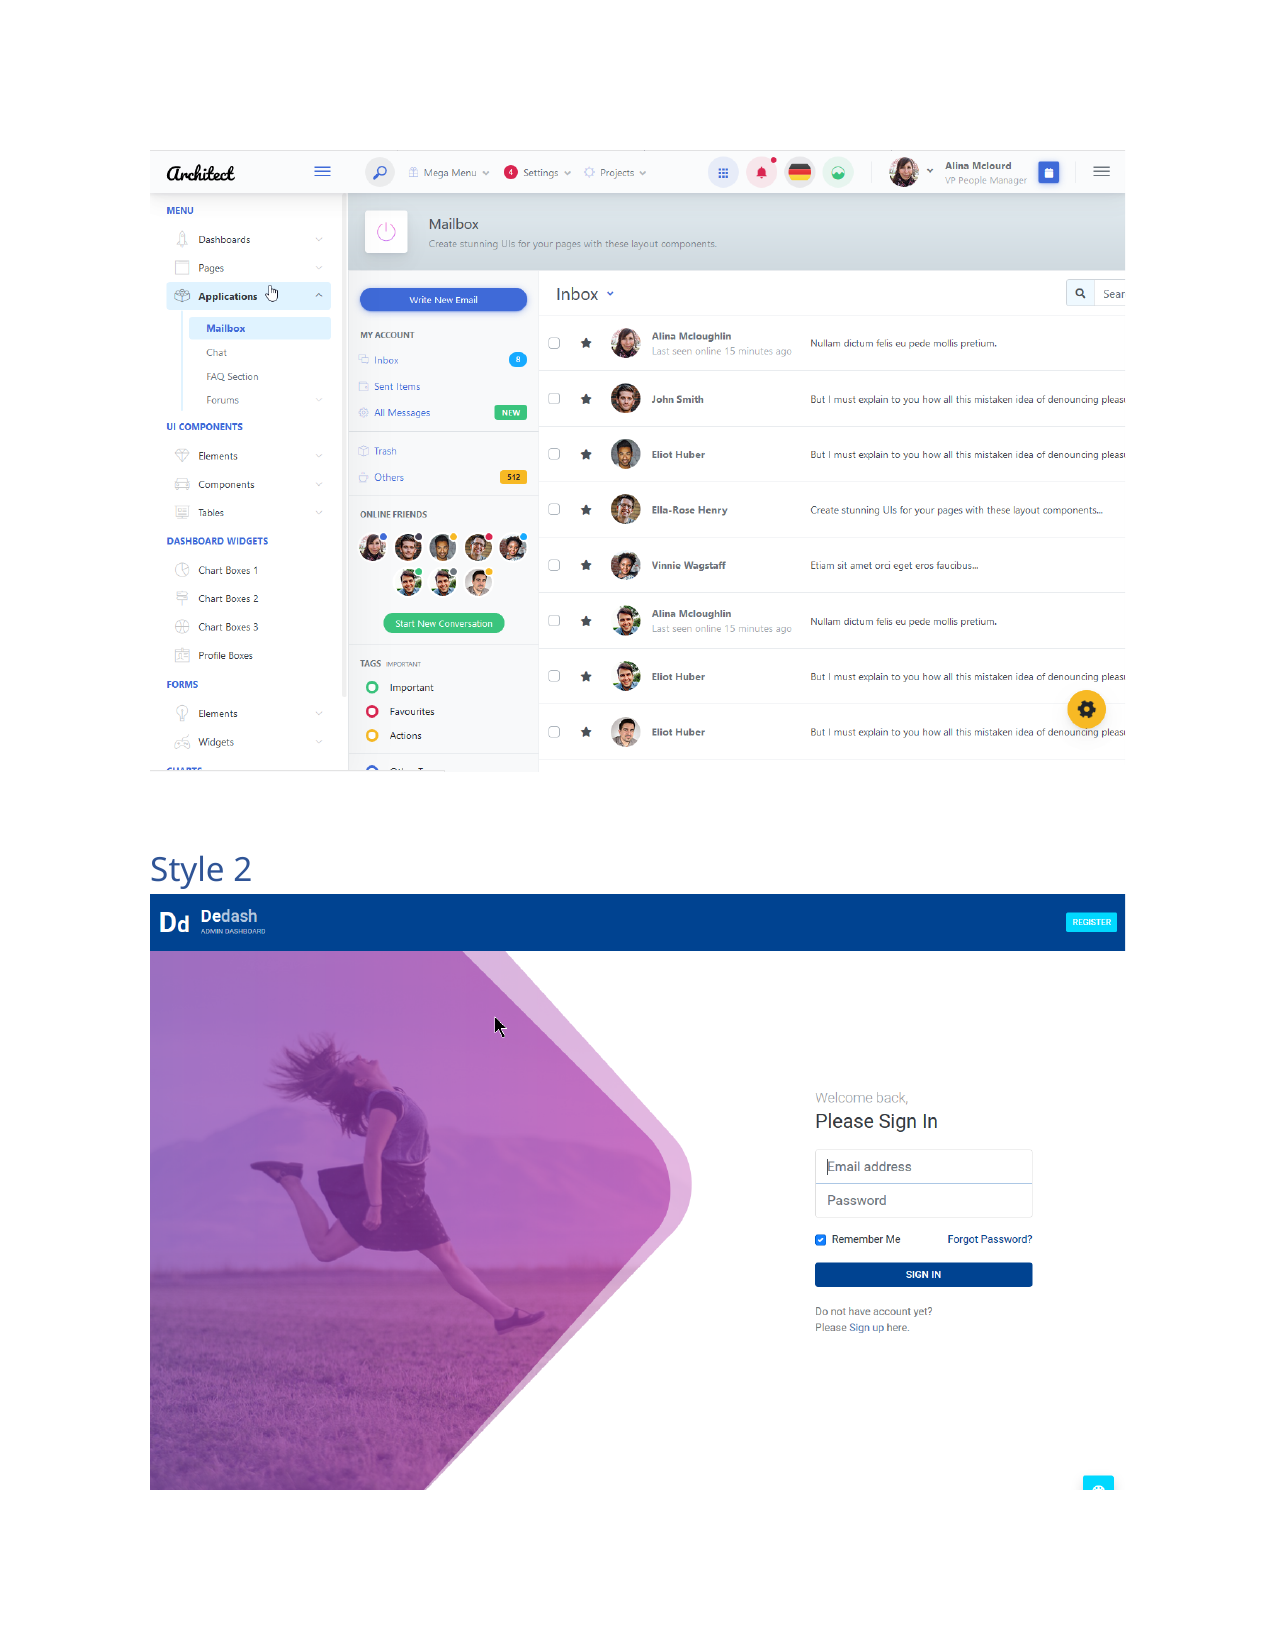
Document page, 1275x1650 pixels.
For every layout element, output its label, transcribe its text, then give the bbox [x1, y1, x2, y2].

subtitle Style 2 [150, 845, 1125, 891]
picture [150, 150, 1125, 772]
picture [150, 894, 1125, 1490]
